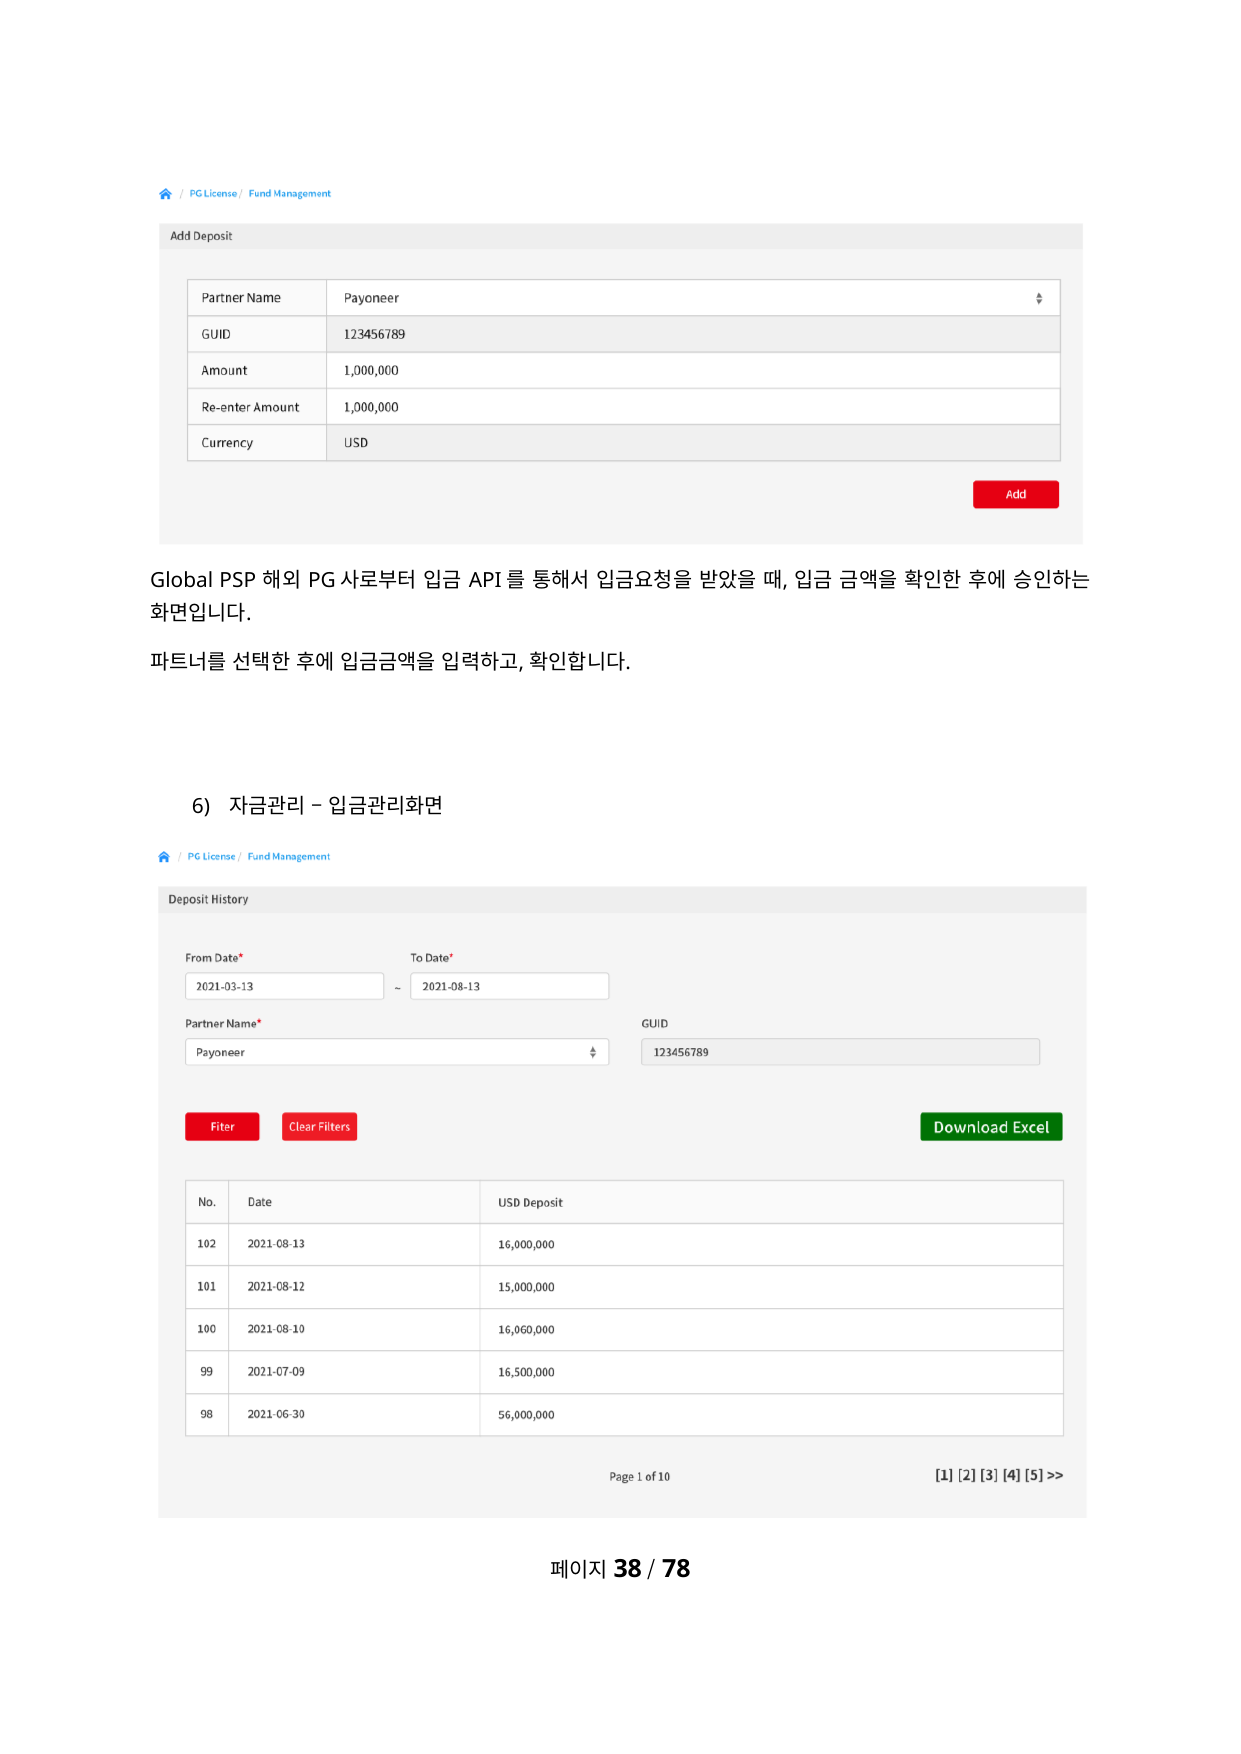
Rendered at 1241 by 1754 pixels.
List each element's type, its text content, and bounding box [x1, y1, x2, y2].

picture [150, 177, 1091, 545]
text Global PSP 해외 PG사로부터 입금 API를 통해서 입금요청을 받았을 때, 입금 금액을 확인한 후에 승인하는 화면입니다. [150, 563, 1090, 626]
picture [150, 838, 1091, 1518]
list 자금관리 – 입금관리화면 [192, 789, 1090, 820]
text 파트너를 선택한 후에 입금금액을 입력하고, 확인합니다. [150, 645, 1090, 676]
